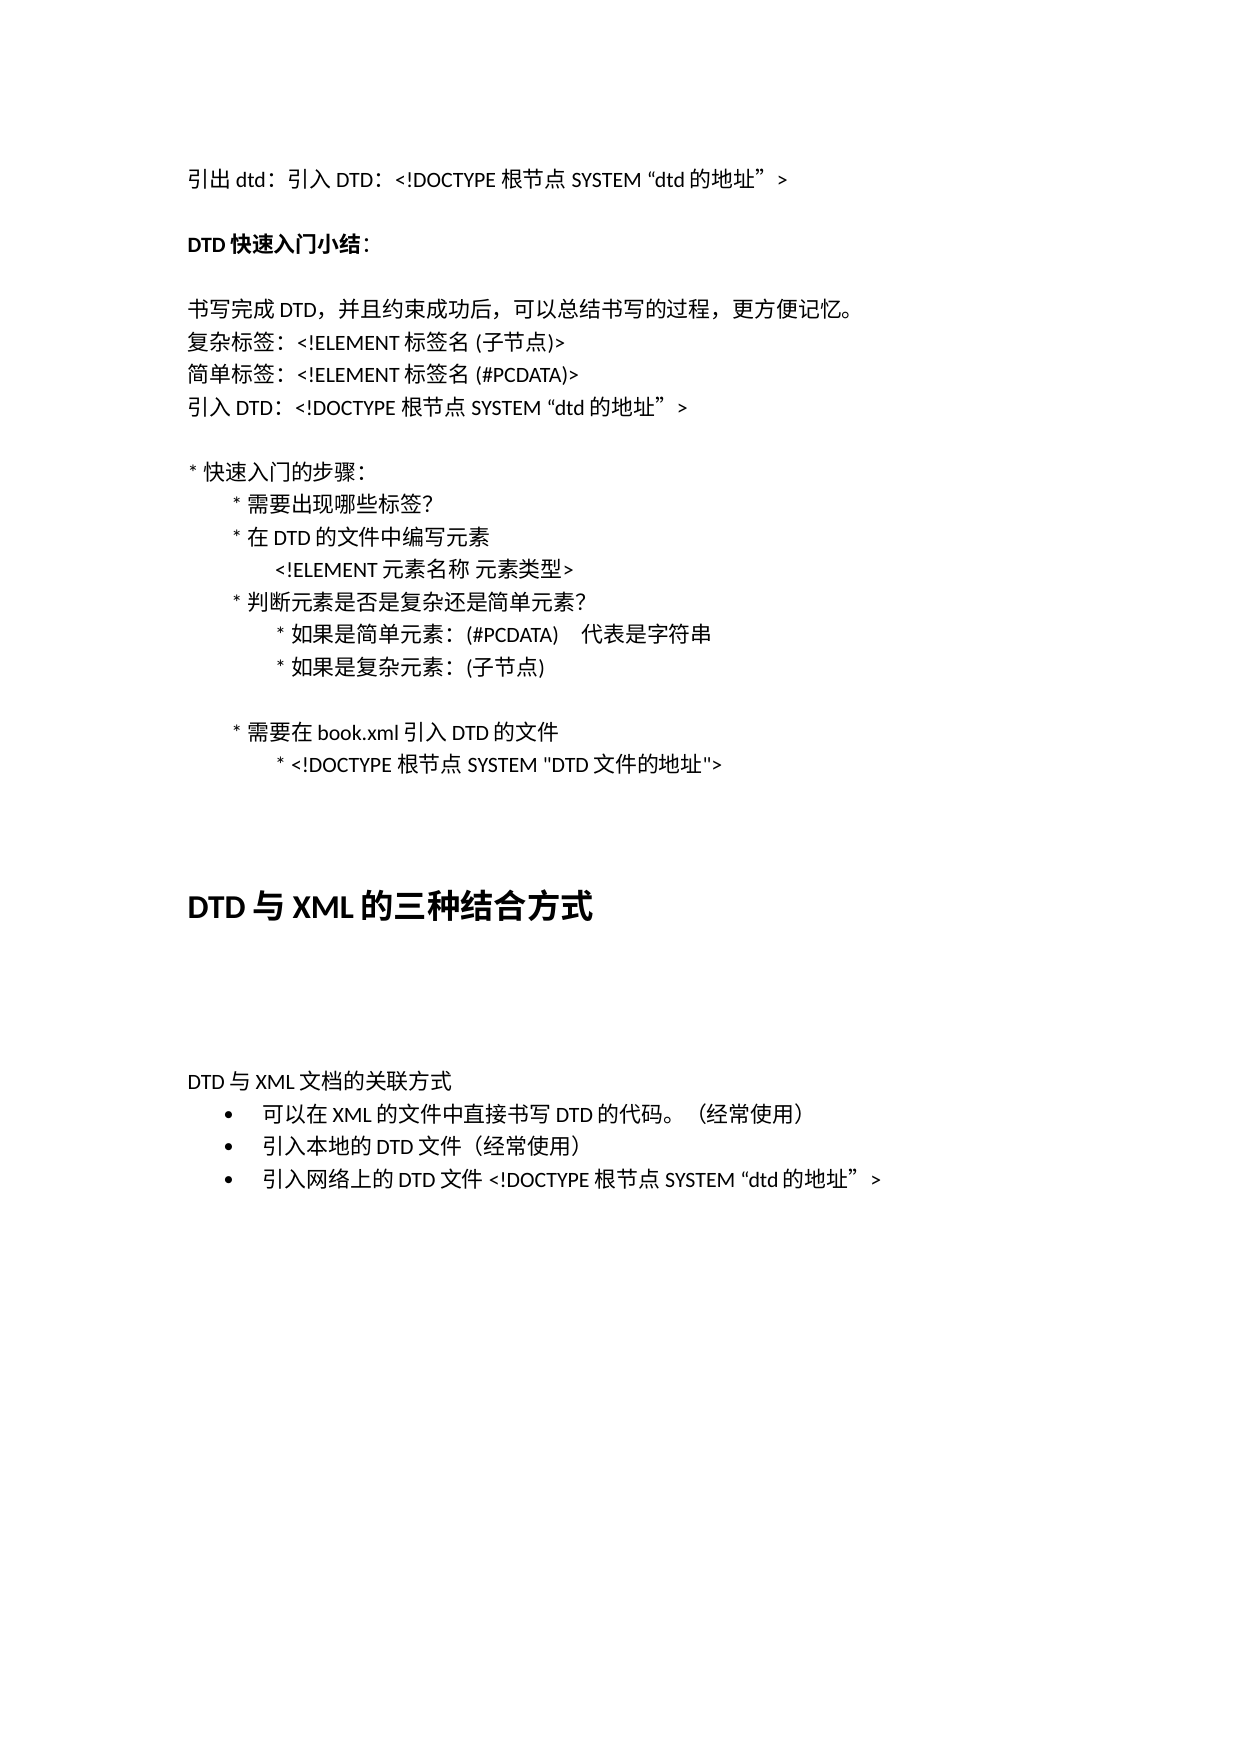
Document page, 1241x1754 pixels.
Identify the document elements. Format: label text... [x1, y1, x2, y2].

text 引出dtd：引入DTD：<!DOCTYPE 根节点 SYSTEM “dtd的地址”> [187, 162, 1053, 194]
list 引入本地的DTD文件（经常使用） [225, 1129, 1053, 1161]
text * 在DTD的文件中编写元素 [187, 519, 1053, 552]
list 引入网络上的DTD文件 <!DOCTYPE 根节点 SYSTEM “dtd的地址”> [225, 1161, 1053, 1194]
text 书写完成DTD，并且约束成功后，可以总结书写的过程，更方便记忆。 [187, 292, 1053, 324]
text * 如果是复杂元素：(子节点) [187, 649, 1053, 682]
text 复杂标签：<!ELEMENT 标签名 (子节点)> [187, 324, 1053, 357]
text DTD快速入门小结： [187, 227, 1053, 259]
text * 判断元素是否是复杂还是简单元素？ [187, 584, 1053, 617]
text * 如果是简单元素：(#PCDATA) 代表是字符串 [187, 617, 1053, 649]
text DTD与XML文档的关联方式 [187, 1064, 1053, 1096]
text 引入DTD：<!DOCTYPE 根节点 SYSTEM “dtd的地址”> [187, 389, 1053, 422]
list 可以在XML的文件中直接书写DTD的代码。（经常使用） [225, 1096, 1053, 1129]
text 简单标签：<!ELEMENT 标签名 (#PCDATA)> [187, 357, 1053, 389]
text * 需要出现哪些标签？ [187, 487, 1053, 519]
text * <!DOCTYPE 根节点 SYSTEM "DTD文件的地址"> [187, 747, 1053, 779]
text <!ELEMENT 元素名称 元素类型> [187, 552, 1053, 584]
subtitle DTD与XML的三种结合方式 [187, 872, 1053, 937]
text * 快速入门的步骤： [187, 454, 1053, 487]
text * 需要在book.xml引入DTD的文件 [187, 714, 1053, 747]
